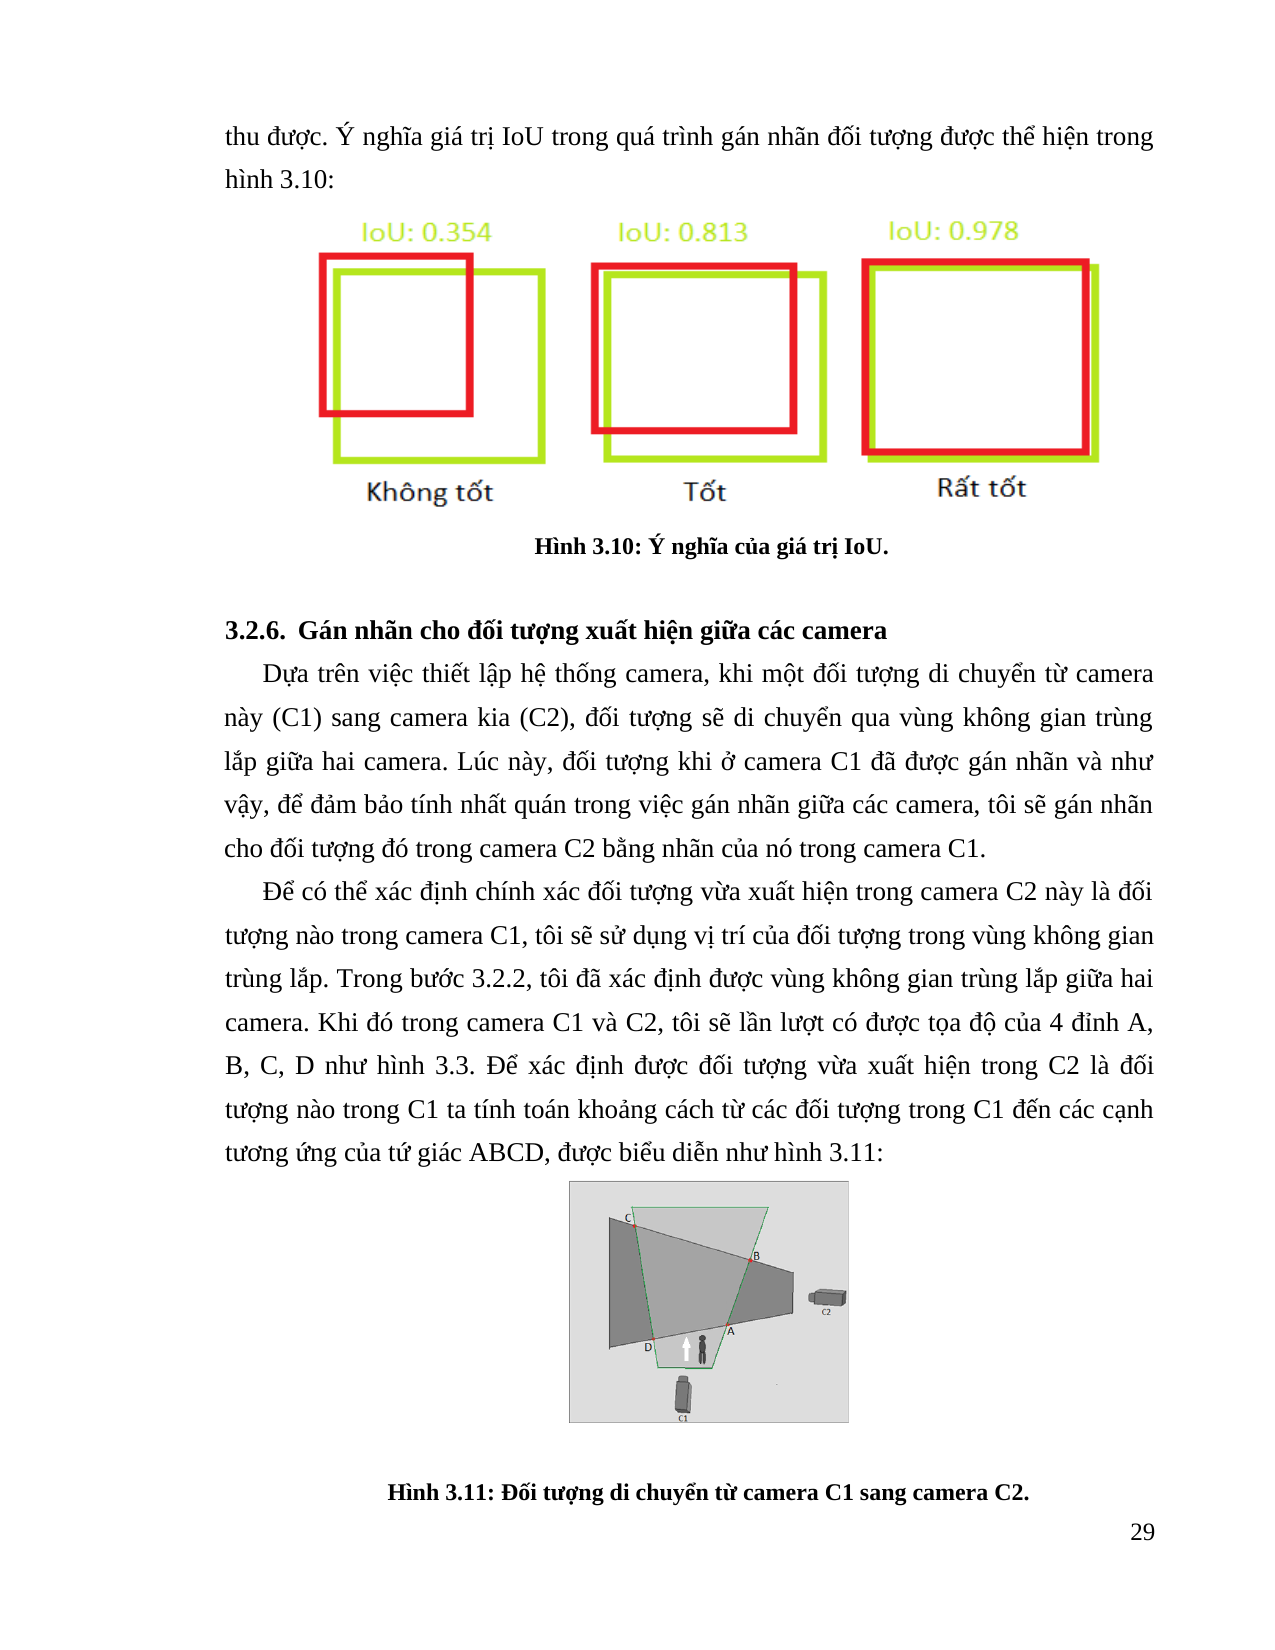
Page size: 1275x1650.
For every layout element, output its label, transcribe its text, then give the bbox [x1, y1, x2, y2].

picture [568, 1180, 849, 1423]
list Hình 3.10: Ý nghĩa của giá trị IoU. [268, 532, 1155, 559]
list Hình 3.11: Đối tượng di chuyển từ camera C1 sang camera C2. [225, 1478, 1155, 1505]
list Dựa trên việc thiết lập hệ thống camera, khi một đối tượng di chuyển từ camera này (C1) sang camera kia (C2), đối tượng sẽ di chuyển qua vùng không gian trùng lắp giữa hai camera. Lúc này, đối tượng khi ở camera C1 đã được gán nhãn và như vậy, để đảm bảo tính nhất quán trong việc gán nhãn giữa các camera, tôi sẽ gán nhãn cho đối tượng đó trong camera C2 bằng nhãn của nó trong camera C1. [224, 658, 1155, 863]
list Gán nhãn cho đối tượng xuất hiện giữa các camera [225, 614, 1155, 645]
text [225, 120, 1155, 195]
picture [302, 207, 1115, 521]
list Để có thể xác định chính xác đối tượng vừa xuất hiện trong camera C2 này là đối tượng nào trong camera C1, tôi sẽ sử dụng vị trí của đối tượng trong vùng không gian trùng lắp. Trong bước 3.2.2, tôi đã xác định được vùng không gian trùng lắp giữa hai camera. Khi đó trong camera C1 và C2, tôi sẽ lần lượt có được tọa độ của 4 đỉnh A, B, C, D như hình 3.3. Để xác định được đối tượng vừa xuất hiện trong C2 là đối tượng nào trong C1 ta tính toán khoảng cách từ các đối tượng trong C1 đến các cạnh tương ứng của tứ giác ABCD, được biểu diễn như hình 3.11: [225, 875, 1155, 1168]
